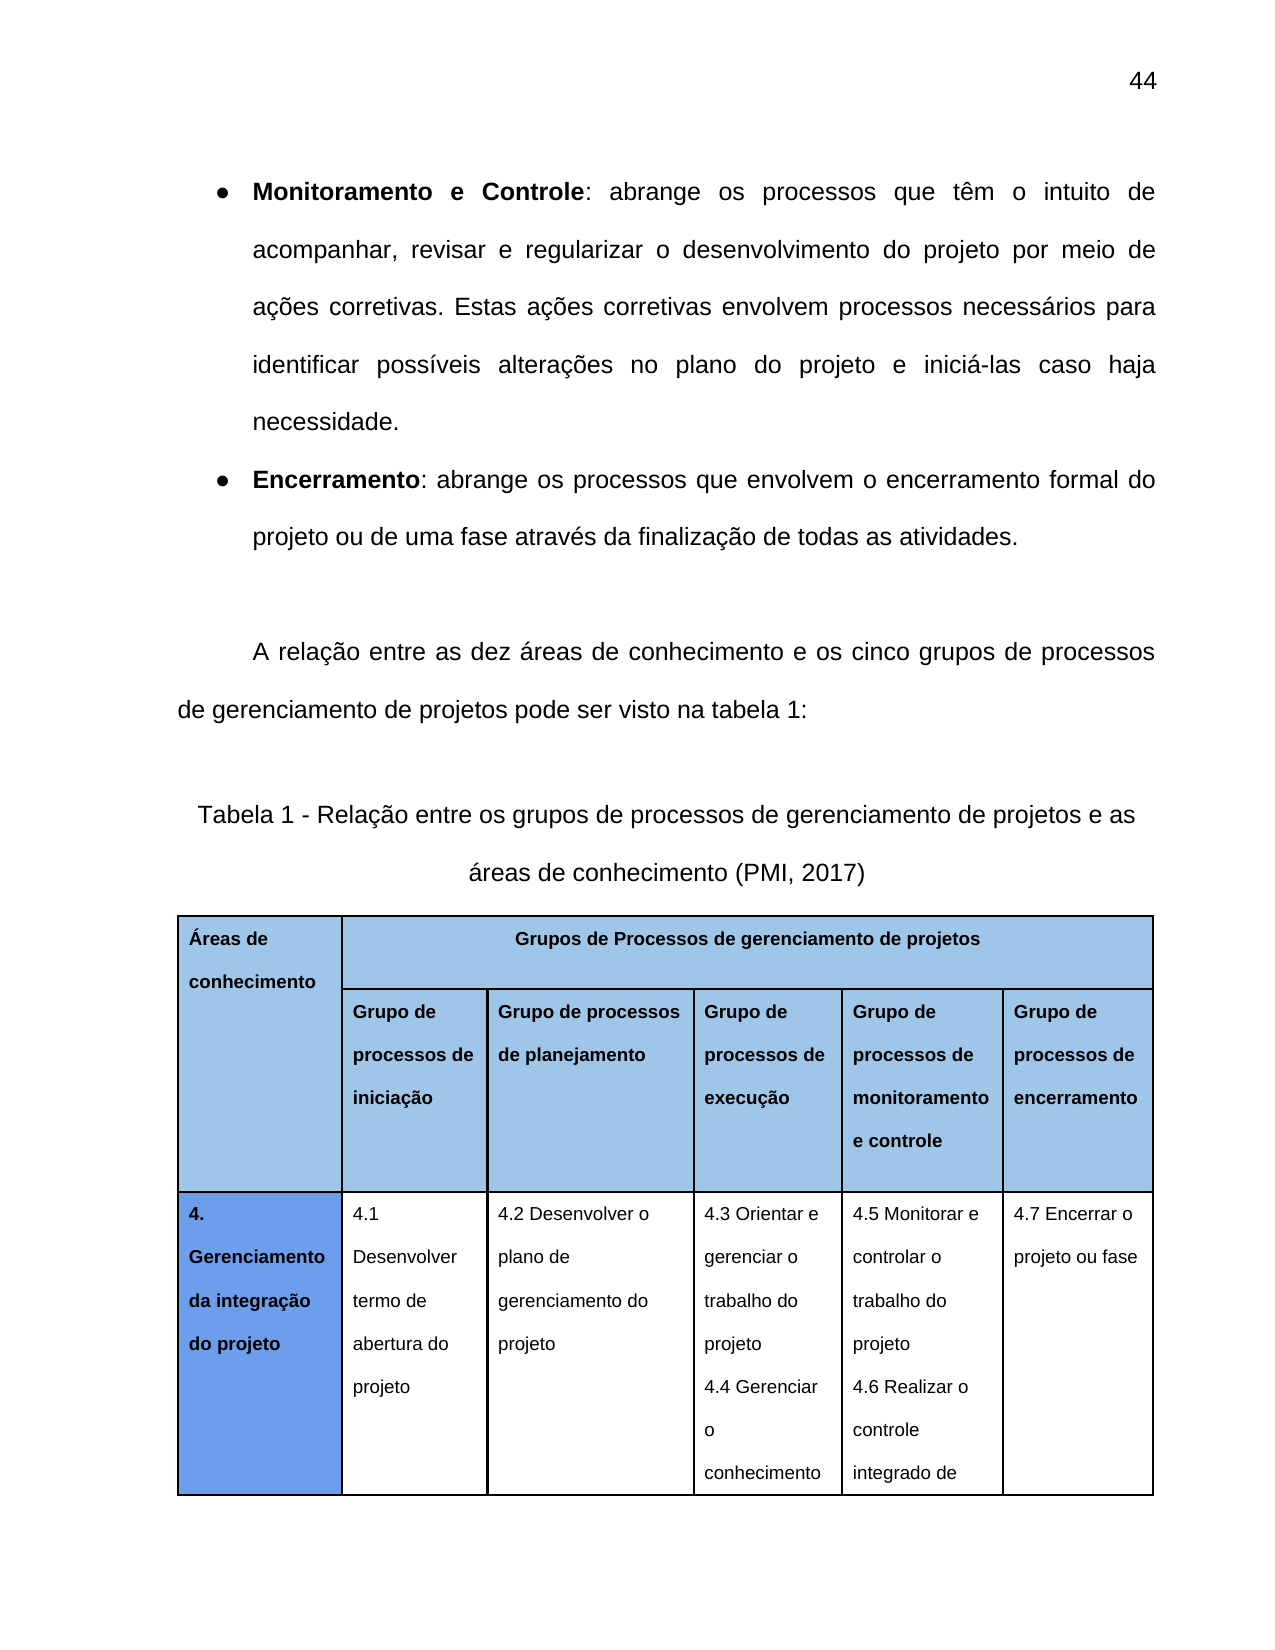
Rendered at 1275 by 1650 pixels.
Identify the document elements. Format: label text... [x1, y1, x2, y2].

text A relação entre as dez áreas de conhecimento e os cinco grupos de processos de gerenciamento de projetos pode ser visto na tabela 1: [177, 637, 1157, 723]
list Monitoramento e Controle: abrange os processos que têm o intuito de acompanhar, revisar e regularizar o desenvolvimento do projeto por meio de ações corretivas. Estas ações corretivas envolvem processos necessários para identificar possíveis alterações no plano do projeto e iniciá-las caso haja necessidade. [215, 177, 1157, 436]
table_header Áreas de conhecimento [179, 917, 341, 1191]
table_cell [695, 1193, 841, 1494]
table_cell Grupo de processos de planejamento [489, 990, 693, 1191]
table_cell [1004, 1193, 1152, 1494]
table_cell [489, 1193, 693, 1494]
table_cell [843, 1193, 1002, 1494]
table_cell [179, 1193, 341, 1494]
table_cell Grupo de processos de execução [695, 990, 841, 1191]
list Encerramento: abrange os processos que envolvem o encerramento formal do projeto ou de uma fase através da finalização de todas as atividades. [215, 465, 1157, 551]
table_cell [343, 1193, 486, 1494]
table_cell Grupo de processos de monitoramento e controle [843, 990, 1002, 1191]
text Tabela 1 - Relação entre os grupos de processos de gerenciamento de projetos e as áreas de conhecimento (PMI, 2017) [177, 800, 1157, 886]
table_header Grupos de Processos de gerenciamento de projetos [343, 917, 1152, 988]
table_cell Grupo de processos de encerramento [1004, 990, 1152, 1191]
table_cell Grupo de processos de iniciação [343, 990, 486, 1191]
